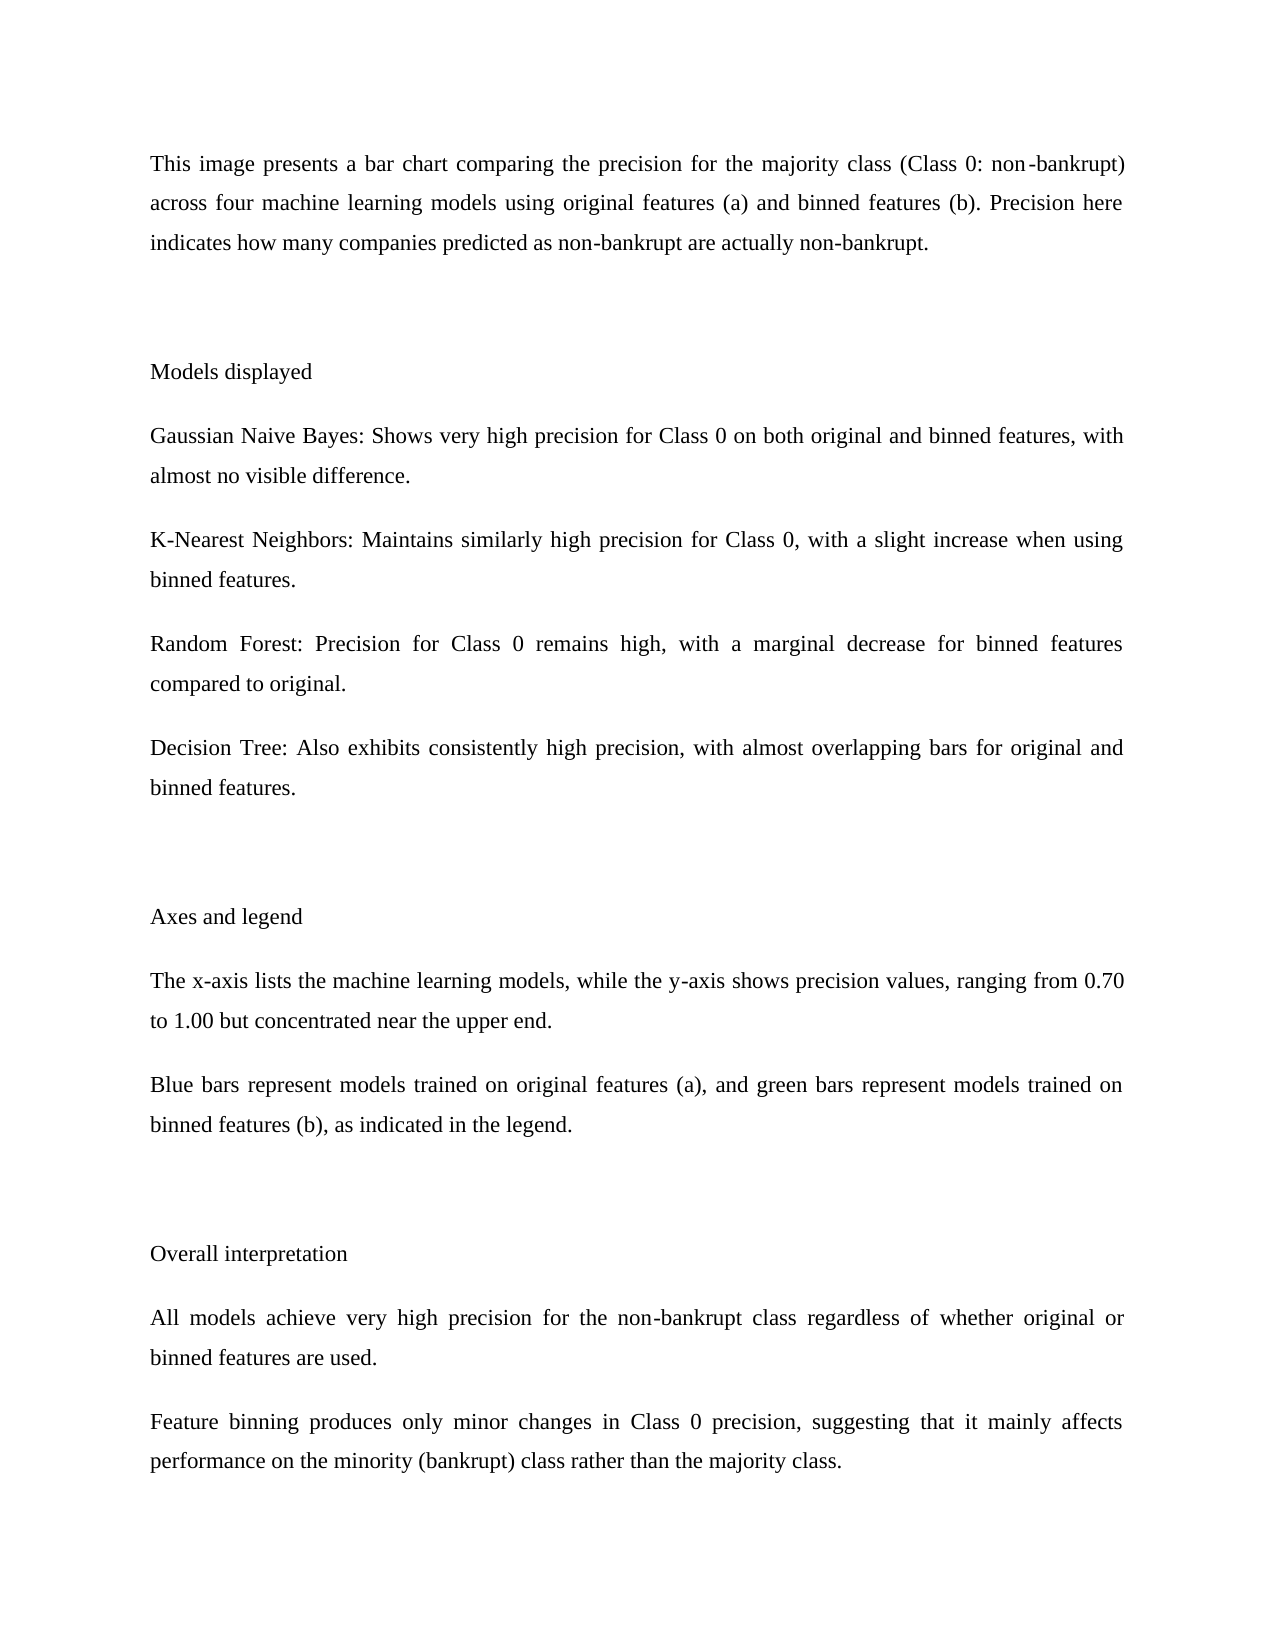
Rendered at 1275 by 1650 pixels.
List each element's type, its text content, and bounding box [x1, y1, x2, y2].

text Models displayed [150, 358, 1125, 384]
text This image presents a bar chart comparing the precision for the majority class (Class 0: non‑bankrupt) across four machine learning models using original features (a) and binned features (b). Precision here indicates how many companies predicted as non‑bankrupt are actually non‑bankrupt. [150, 150, 1125, 255]
text Axes and legend [150, 903, 1125, 929]
text All models achieve very high precision for the non‑bankrupt class regardless of whether original or binned features are used. [150, 1304, 1125, 1370]
text Feature binning produces only minor changes in Class 0 precision, suggesting that it mainly affects performance on the minority (bankrupt) class rather than the majority class. [150, 1408, 1125, 1474]
text Random Forest: Precision for Class 0 remains high, with a marginal decrease for binned features compared to original. [150, 630, 1125, 696]
text Blue bars represent models trained on original features (a), and green bars represent models trained on binned features (b), as indicated in the legend. [150, 1071, 1125, 1137]
text Gaussian Naive Bayes: Shows very high precision for Class 0 on both original and binned features, with almost no visible difference. [150, 422, 1125, 488]
text K‑Nearest Neighbors: Maintains similarly high precision for Class 0, with a slight increase when using binned features. [150, 526, 1125, 592]
text The x‑axis lists the machine learning models, while the y‑axis shows precision values, ranging from 0.70 to 1.00 but concentrated near the upper end. [150, 967, 1125, 1033]
text Overall interpretation [150, 1239, 1125, 1266]
text Decision Tree: Also exhibits consistently high precision, with almost overlapping bars for original and binned features. [150, 734, 1125, 800]
